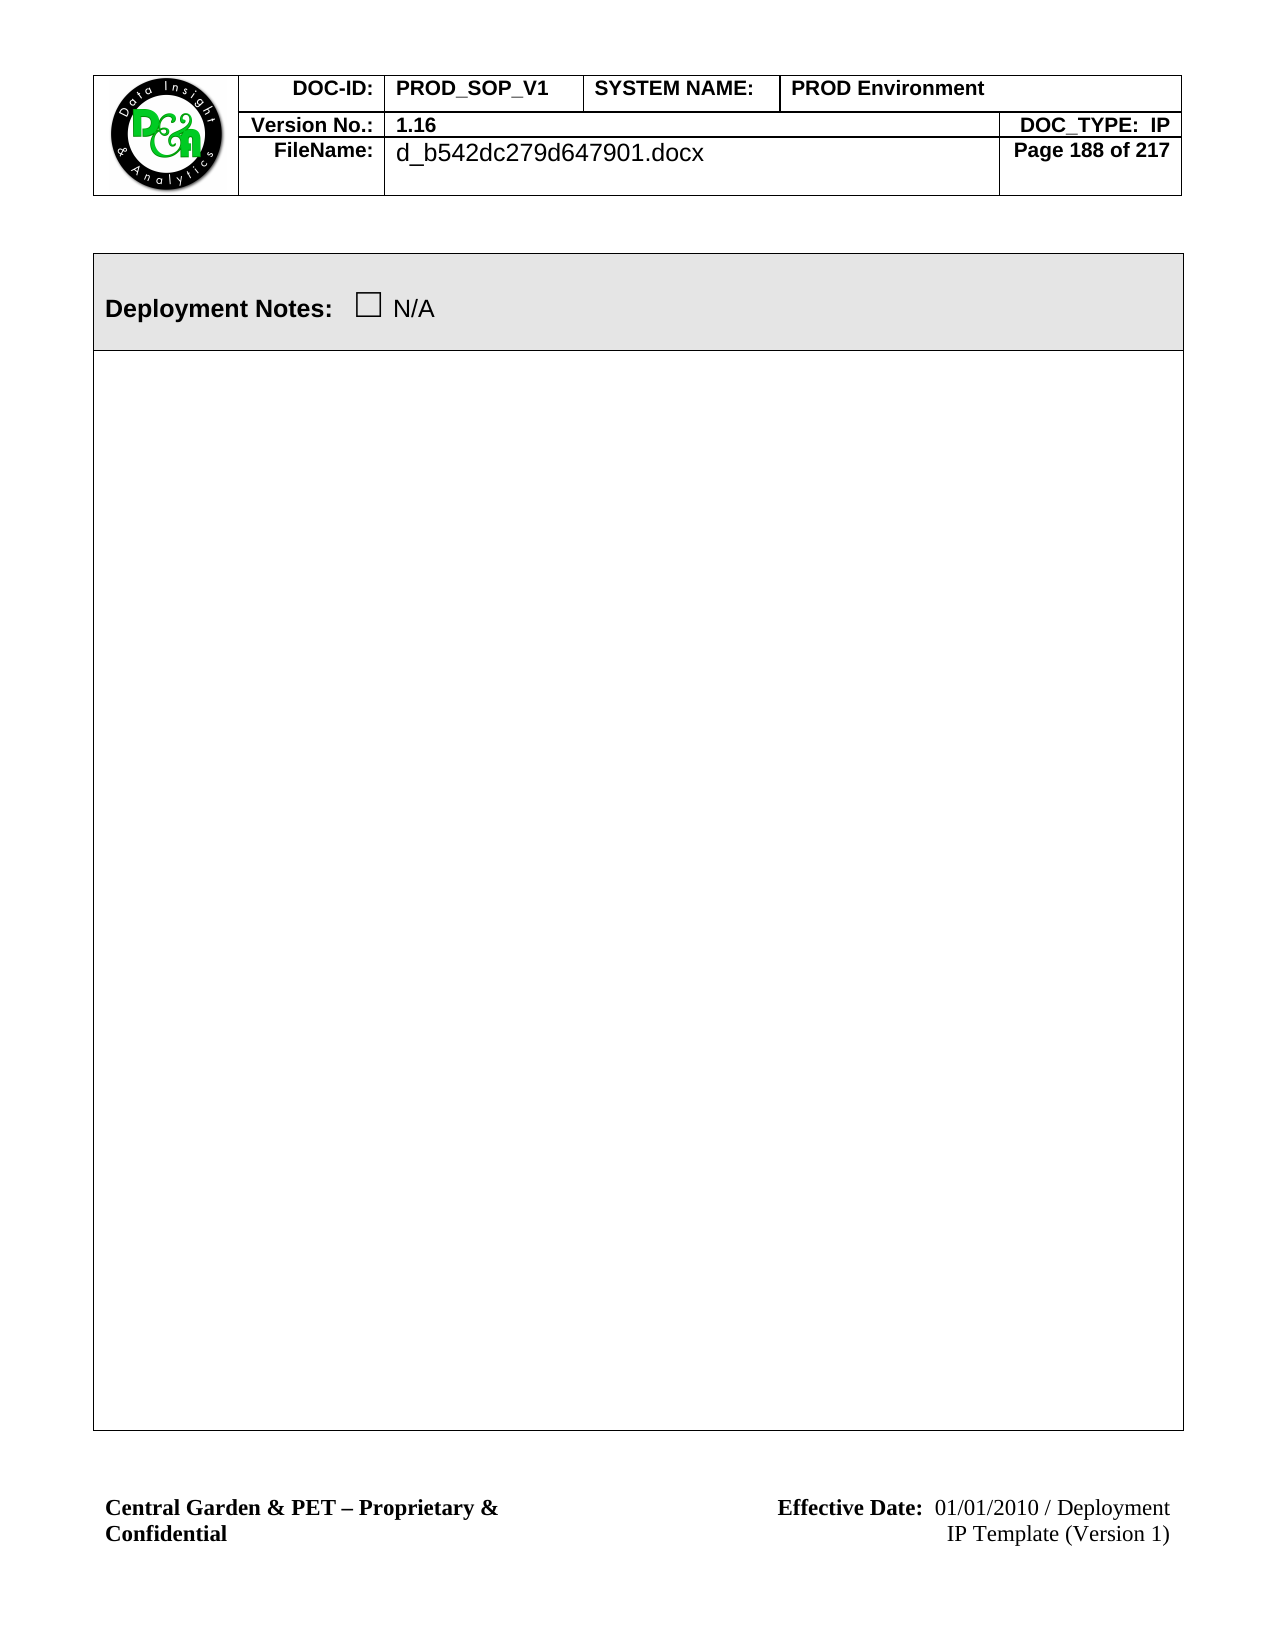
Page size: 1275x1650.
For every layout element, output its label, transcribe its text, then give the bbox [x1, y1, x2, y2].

table_header Deployment Notes: □ N/A [94, 254, 1183, 350]
table_cell [94, 351, 1183, 1430]
picture [108, 76, 227, 195]
